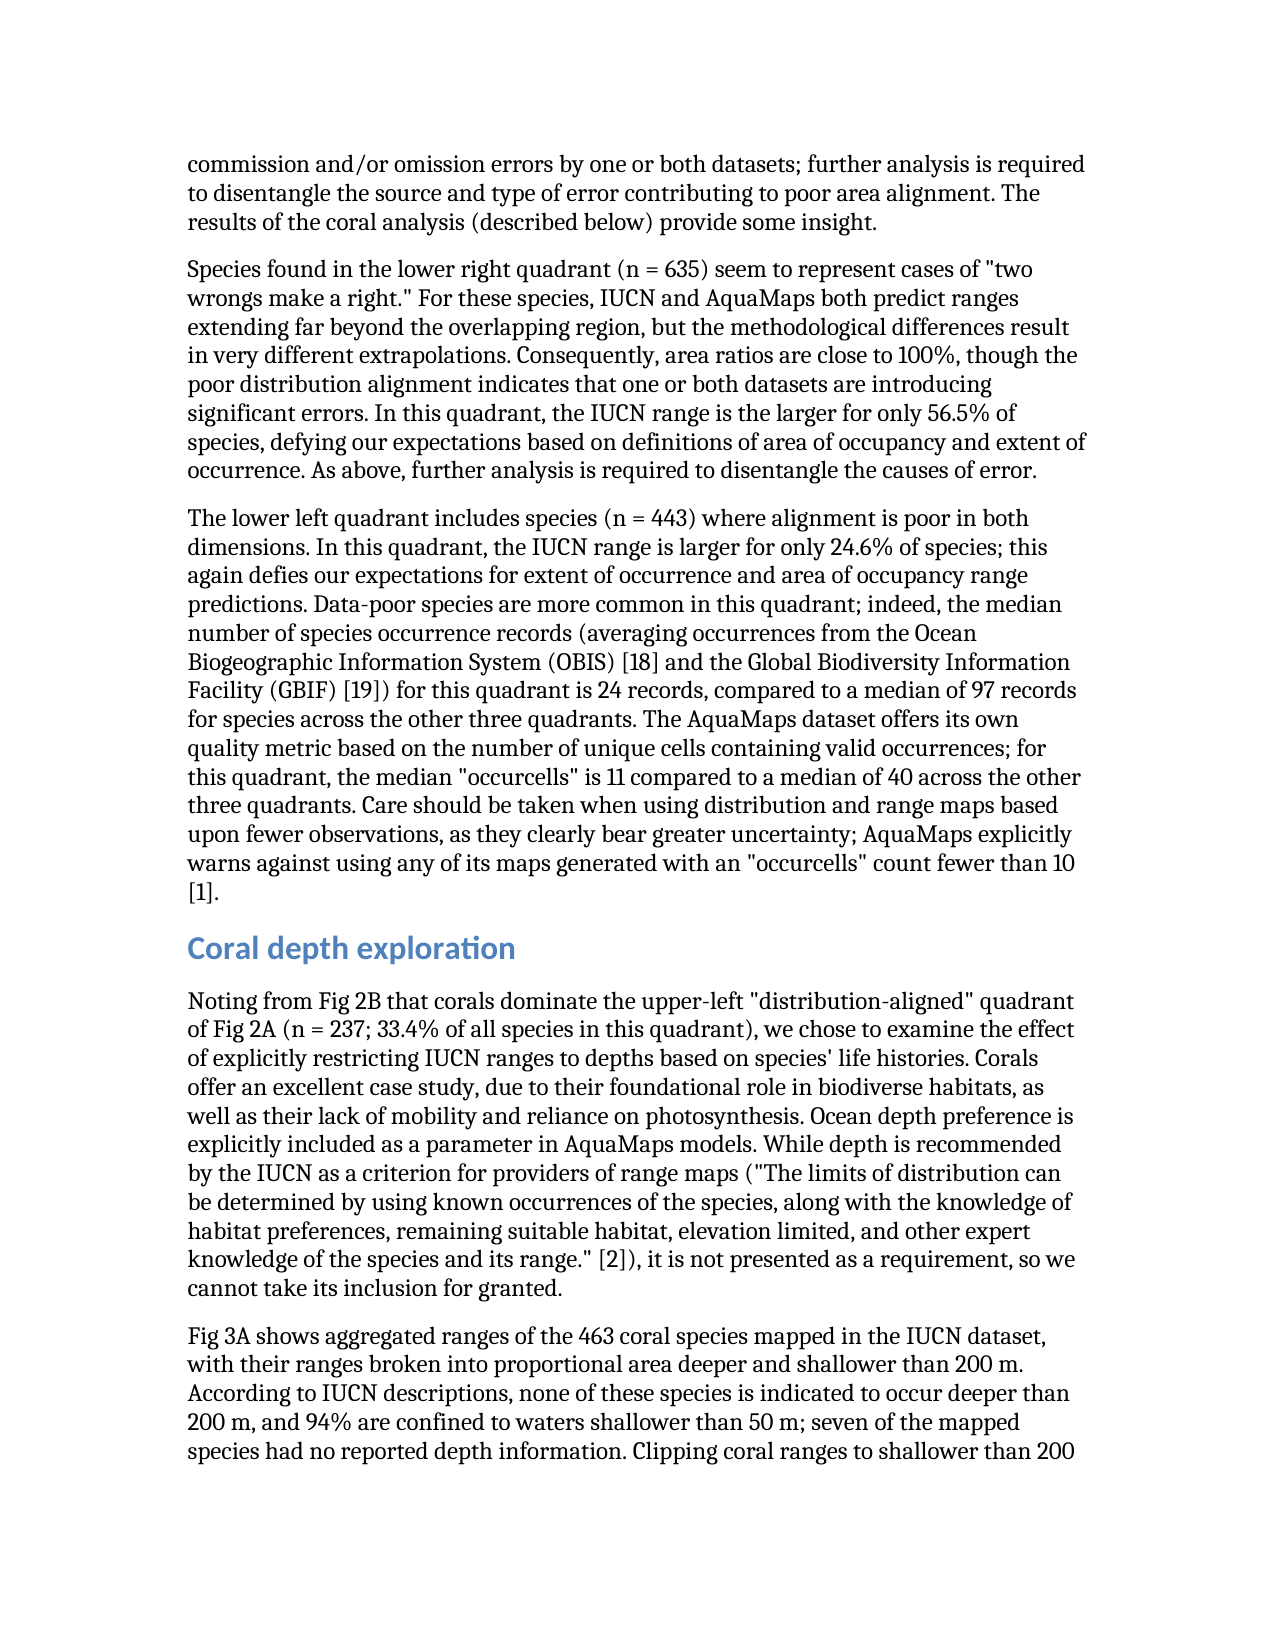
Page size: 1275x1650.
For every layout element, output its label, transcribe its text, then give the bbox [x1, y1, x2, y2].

text Species found in the lower right quadrant (n = 635) seem to represent cases of "two wrongs make a right." For these species, IUCN and AquaMaps both predict ranges extending far beyond the overlapping region, but the methodological differences result in very different extrapolations. Consequently, area ratios are close to 100%, though the poor distribution alignment indicates that one or both datasets are introducing significant errors. In this quadrant, the IUCN range is the larger for only 56.5% of species, defying our expectations based on definitions of area of occupancy and extent of occurrence. As above, further analysis is required to disentangle the causes of error. [187, 255, 1087, 485]
text Noting from Fig 2B that corals dominate the upper-left "distribution-aligned" quadrant of Fig 2A (n = 237; 33.4% of all species in this quadrant), we chose to examine the effect of explicitly restricting IUCN ranges to depths based on species' life histories. Corals offer an excellent case study, due to their foundational role in biodiverse habitats, as well as their lack of mobility and reliance on photosynthesis. Ocean depth preference is explicitly included as a parameter in AquaMaps models. While depth is recommended by the IUCN as a criterion for providers of range maps ("The limits of distribution can be determined by using known occurrences of the species, along with the knowledge of habitat preferences, remaining suitable habitat, elevation limited, and other expert knowledge of the species and its range." [2]), it is not presented as a requirement, so we cannot take its inclusion for granted. [187, 987, 1087, 1303]
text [187, 150, 1087, 236]
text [187, 1322, 1087, 1465]
text The lower left quadrant includes species (n = 443) where alignment is poor in both dimensions. In this quadrant, the IUCN range is larger for only 24.6% of species; this again defies our expectations for extent of occurrence and area of occupancy range predictions. Data-poor species are more common in this quadrant; indeed, the median number of species occurrence records (averaging occurrences from the Ocean Biogeographic Information System (OBIS) [18] and the Global Biodiversity Information Facility (GBIF) [19]) for this quadrant is 24 records, compared to a median of 97 records for species across the other three quadrants. The AquaMaps dataset offers its own quality metric based on the number of unique cells containing valid occurrences; for this quadrant, the median "occurcells" is 11 compared to a median of 40 across the other three quadrants. Care should be taken when using distribution and range maps based upon fewer observations, as they clearly bear greater uncertainty; AquaMaps explicitly warns against using any of its maps generated with an "occurcells" count fewer than 10 [1]. [187, 504, 1087, 906]
subtitle Coral depth exploration [187, 927, 1087, 968]
